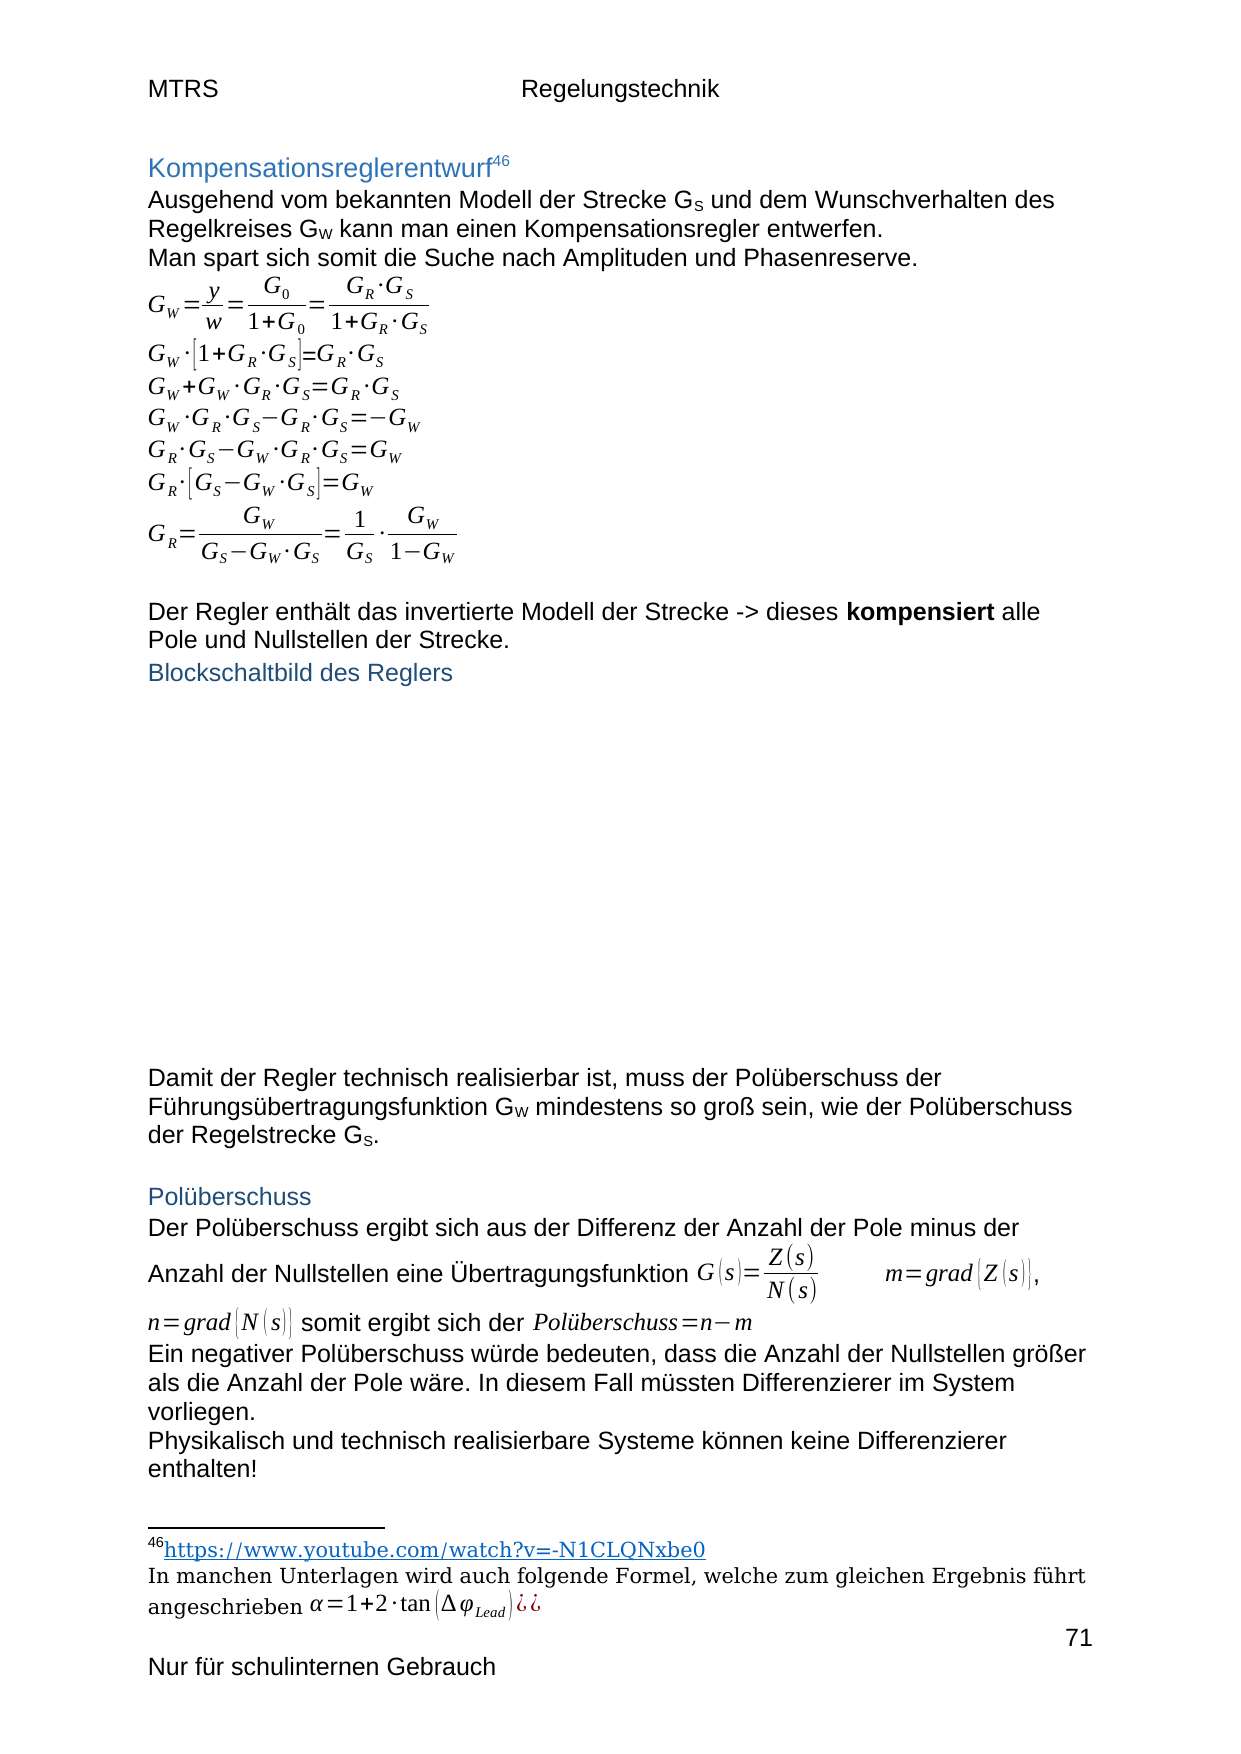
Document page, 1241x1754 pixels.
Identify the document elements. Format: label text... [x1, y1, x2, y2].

subtitle Kompensationsreglerentwurf [148, 152, 1093, 183]
text Physikalisch und technisch realisierbare Systeme können keine Differenzierer enthalten! [148, 1426, 1093, 1483]
subtitle Polüberschuss [148, 1182, 1093, 1211]
text Ein negativer Polüberschuss würde bedeuten, dass die Anzahl der Nullstellen größer als die Anzahl der Pole wäre. In diesem Fall müssten Differenzierer im System vorliegen. [148, 1339, 1093, 1426]
text = [148, 338, 1093, 373]
text Der Polüberschuss ergibt sich aus der Differenz der Anzahl der Pole minus der Anzahl der Nullstellen eine Übertragungsfunktion , somit ergibt sich der [148, 1213, 1093, 1339]
text Ausgehend vom bekannten Modell der Strecke GS und dem Wunschverhalten des Regelkreises GW kann man einen Kompensationsregler entwerfen. [148, 186, 1093, 243]
subtitle Blockschaltbild des Reglers [148, 658, 1093, 687]
text Damit der Regler technisch realisierbar ist, muss der Polüberschuss der Führungsübertragungsfunktion GW mindestens so groß sein, wie der Polüberschuss der Regelstrecke GS. [148, 1063, 1093, 1149]
text Man spart sich somit die Suche nach Amplituden und Phasenreserve. [148, 243, 1093, 272]
text Der Regler enthält das invertierte Modell der Strecke -> dieses kompensiert alle Pole und Nullstellen der Strecke. [148, 596, 1093, 654]
